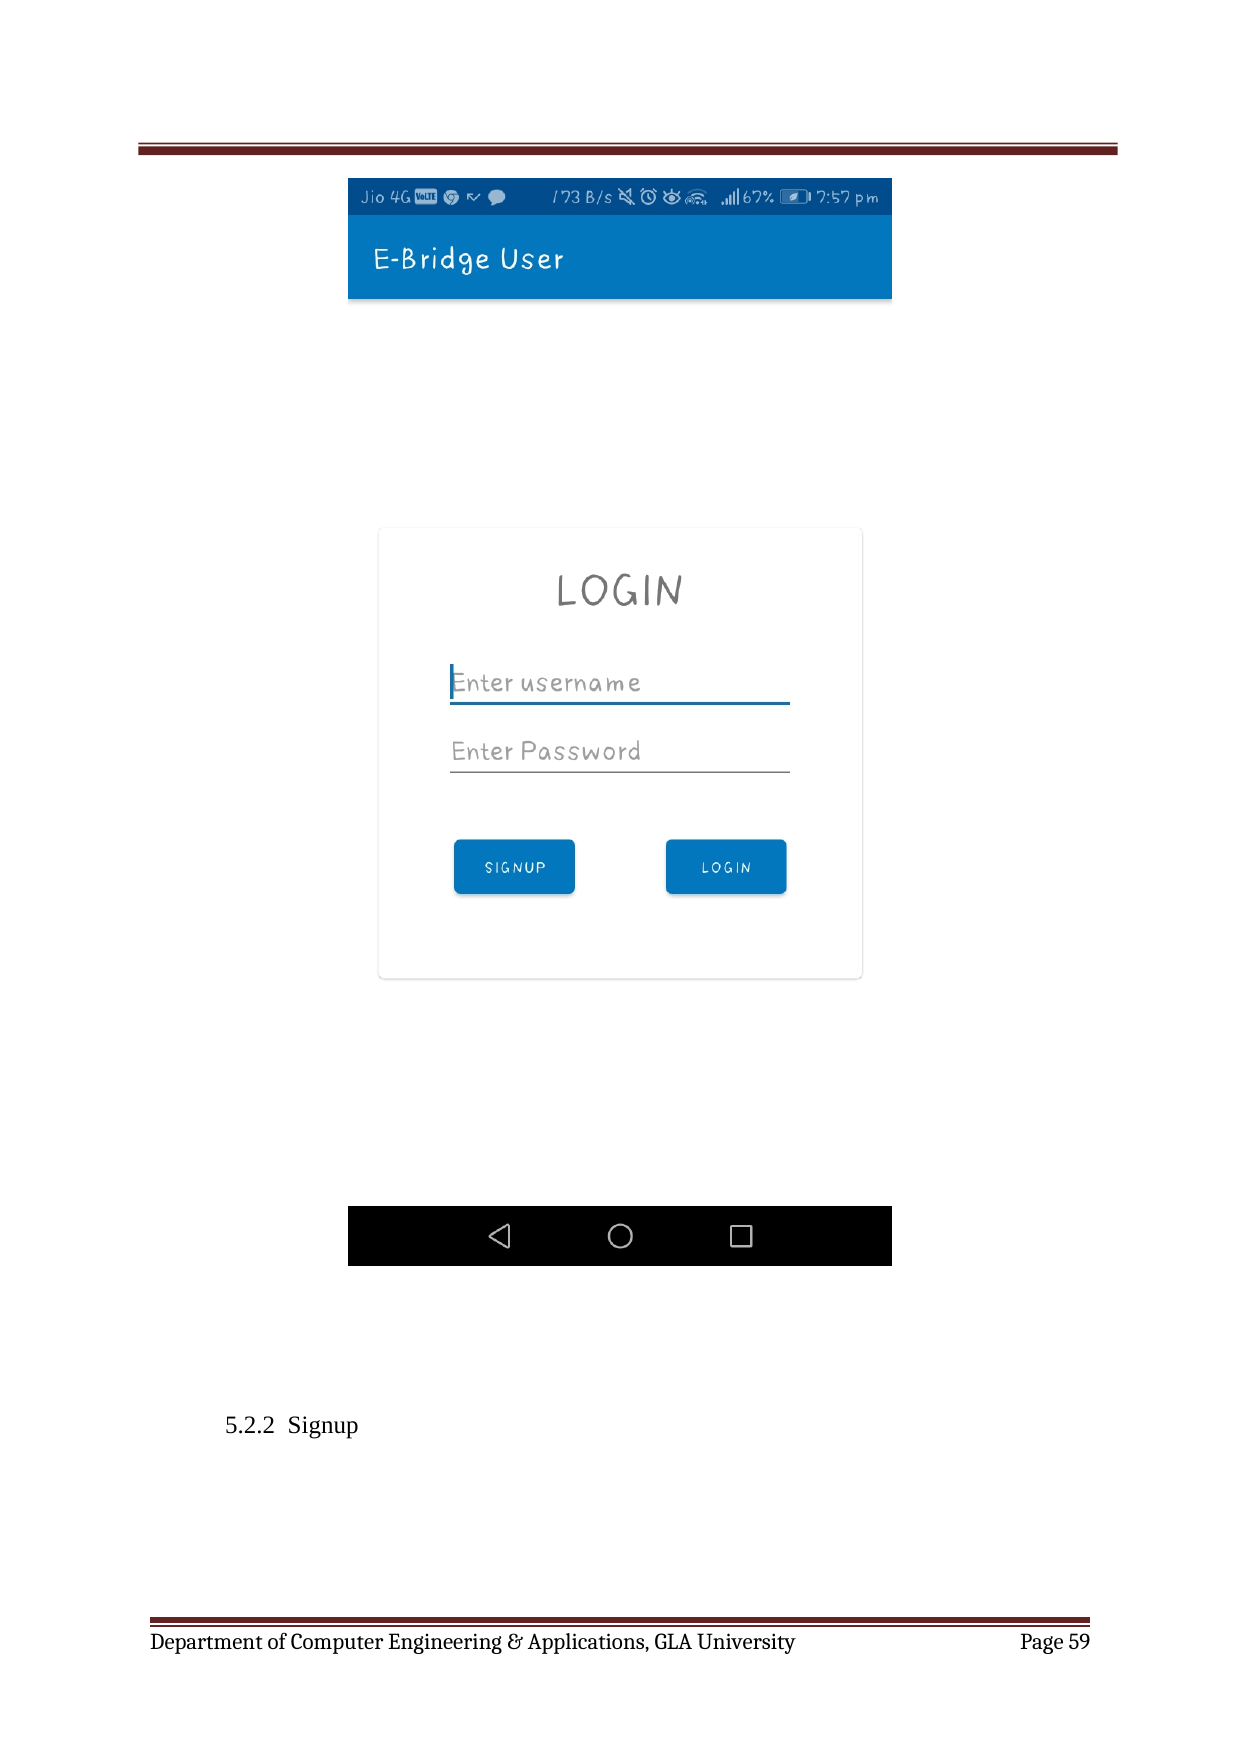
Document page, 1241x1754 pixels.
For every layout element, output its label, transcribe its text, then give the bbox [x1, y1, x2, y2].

picture [348, 178, 892, 1266]
text 5.2.2 Signup [150, 1410, 1090, 1438]
